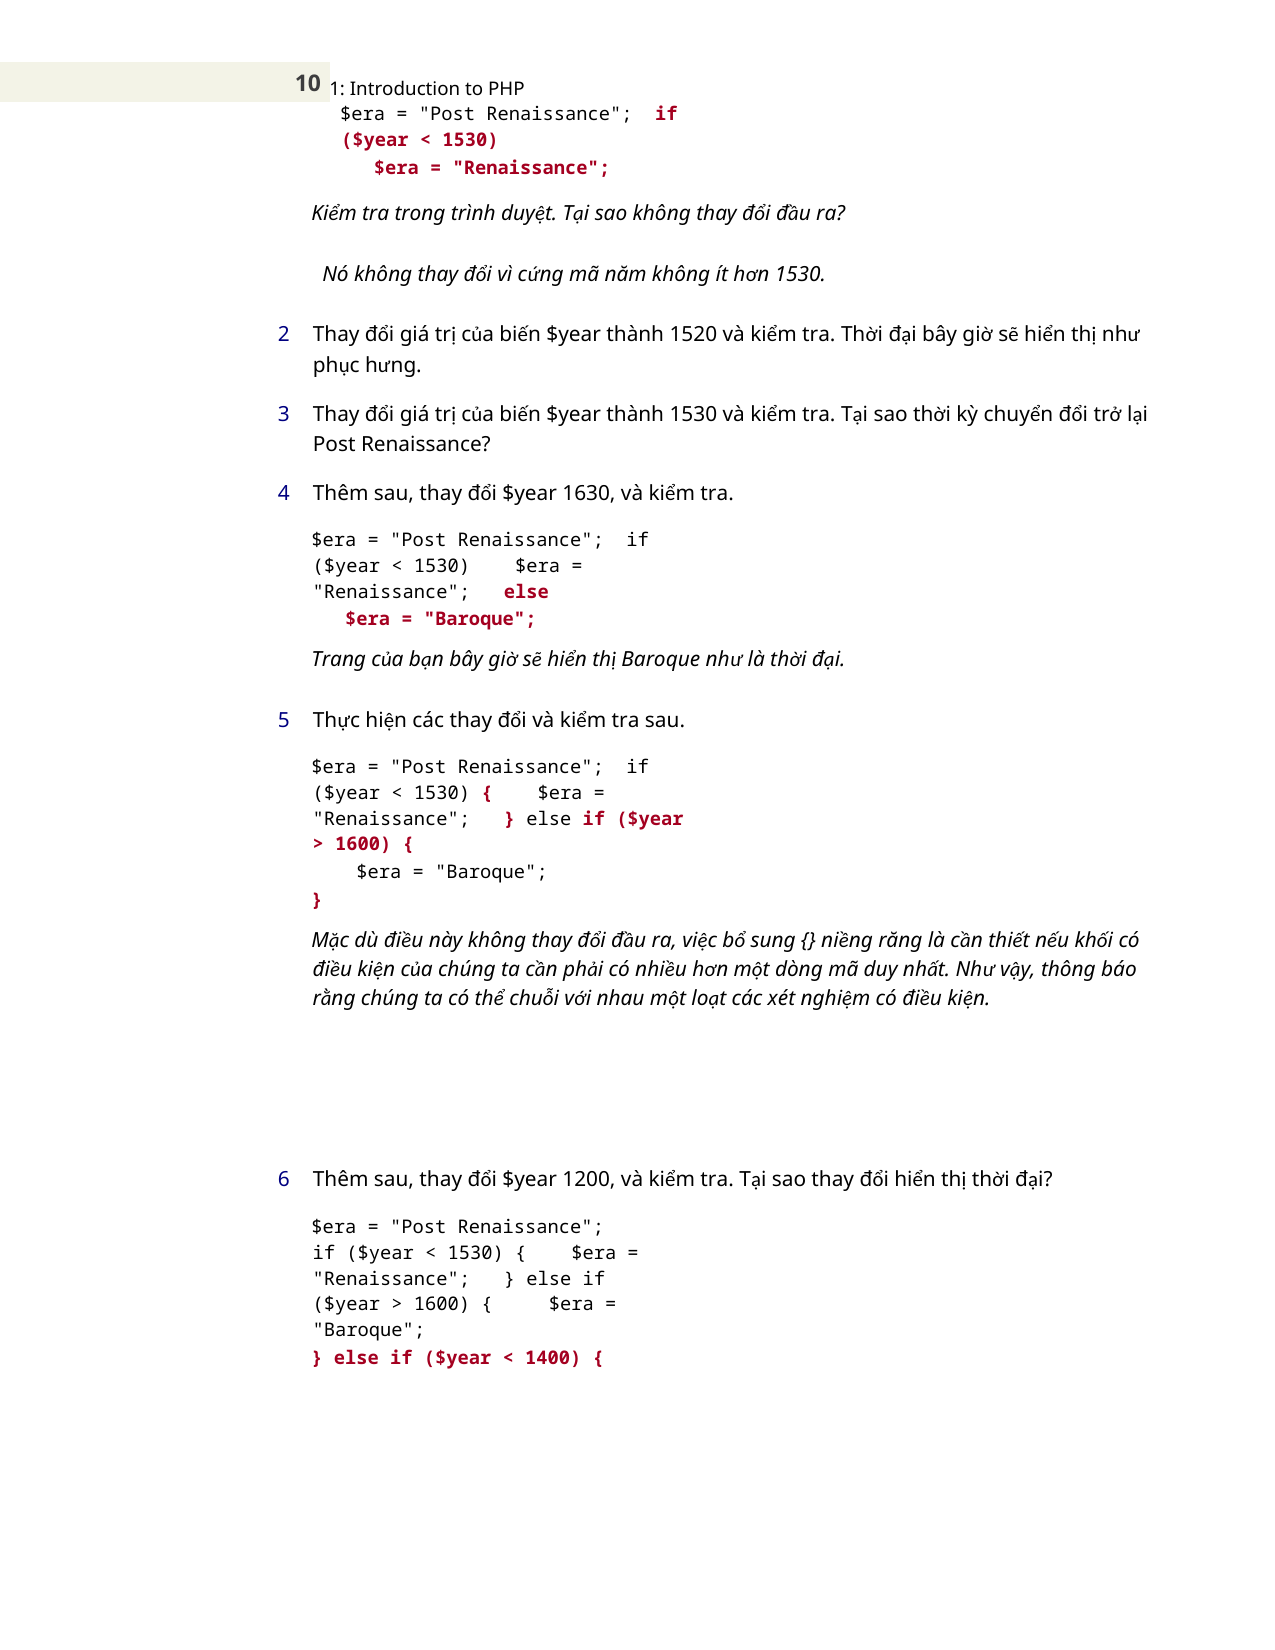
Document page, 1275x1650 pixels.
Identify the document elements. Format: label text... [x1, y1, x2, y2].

text $era = "Baroque"; [311, 858, 1179, 884]
text $era = "Post Renaissance"; if ($year < 1530) [340, 101, 730, 152]
list Thay đổi giá trị của biến $year thành 1520 và kiểm tra. Thời đại bây giờ sẽ hiển thị như phục hưng. [278, 319, 1176, 378]
text $era = "Renaissance"; [340, 154, 1179, 179]
text $era = "Baroque"; [311, 606, 1179, 631]
text } [311, 886, 1179, 912]
text $era = "Post Renaissance"; if ($year < 1530) $era = "Renaissance"; else [311, 527, 688, 603]
list Thêm sau, thay đổi $year 1630, và kiểm tra. [278, 478, 1176, 506]
text $era = "Post Renaissance"; if ($year < 1530) { $era = "Renaissance"; } else if ($year > 1600) { [311, 753, 688, 856]
text Kiểm tra trong trình duyệt. Tại sao không thay đổi đầu ra? [311, 198, 1179, 227]
text Mặc dù điều này không thay đổi đầu ra, việc bổ sung {} niềng răng là cần thiết nếu khối có điều kiện của chúng ta cần phải có nhiều hơn một dòng mã duy nhất. Như vậy, thông báo rằng chúng ta có thể chuỗi với nhau một loạt các xét nghiệm có điều kiện. [311, 925, 1179, 1011]
text Trang của bạn bây giờ sẽ hiển thị Baroque như là thời đại. [311, 644, 1179, 673]
text } else if ($year < 1400) { [311, 1344, 1179, 1369]
list Thay đổi giá trị của biến $year thành 1530 và kiểm tra. Tại sao thời kỳ chuyển đổi trở lại Post Renaissance? [278, 399, 1176, 457]
text Nó không thay đổi vì cứng mã năm không ít hơn 1530. [311, 259, 1179, 287]
list Thêm sau, thay đổi $year 1200, và kiểm tra. Tại sao thay đổi hiển thị thời đại? [278, 1164, 1176, 1193]
text $era = "Post Renaissance"; if ($year < 1530) { $era = "Renaissance"; } else if ($year > 1600) { $era = "Baroque"; [311, 1213, 649, 1342]
list Thực hiện các thay đổi và kiểm tra sau. [278, 705, 1176, 733]
